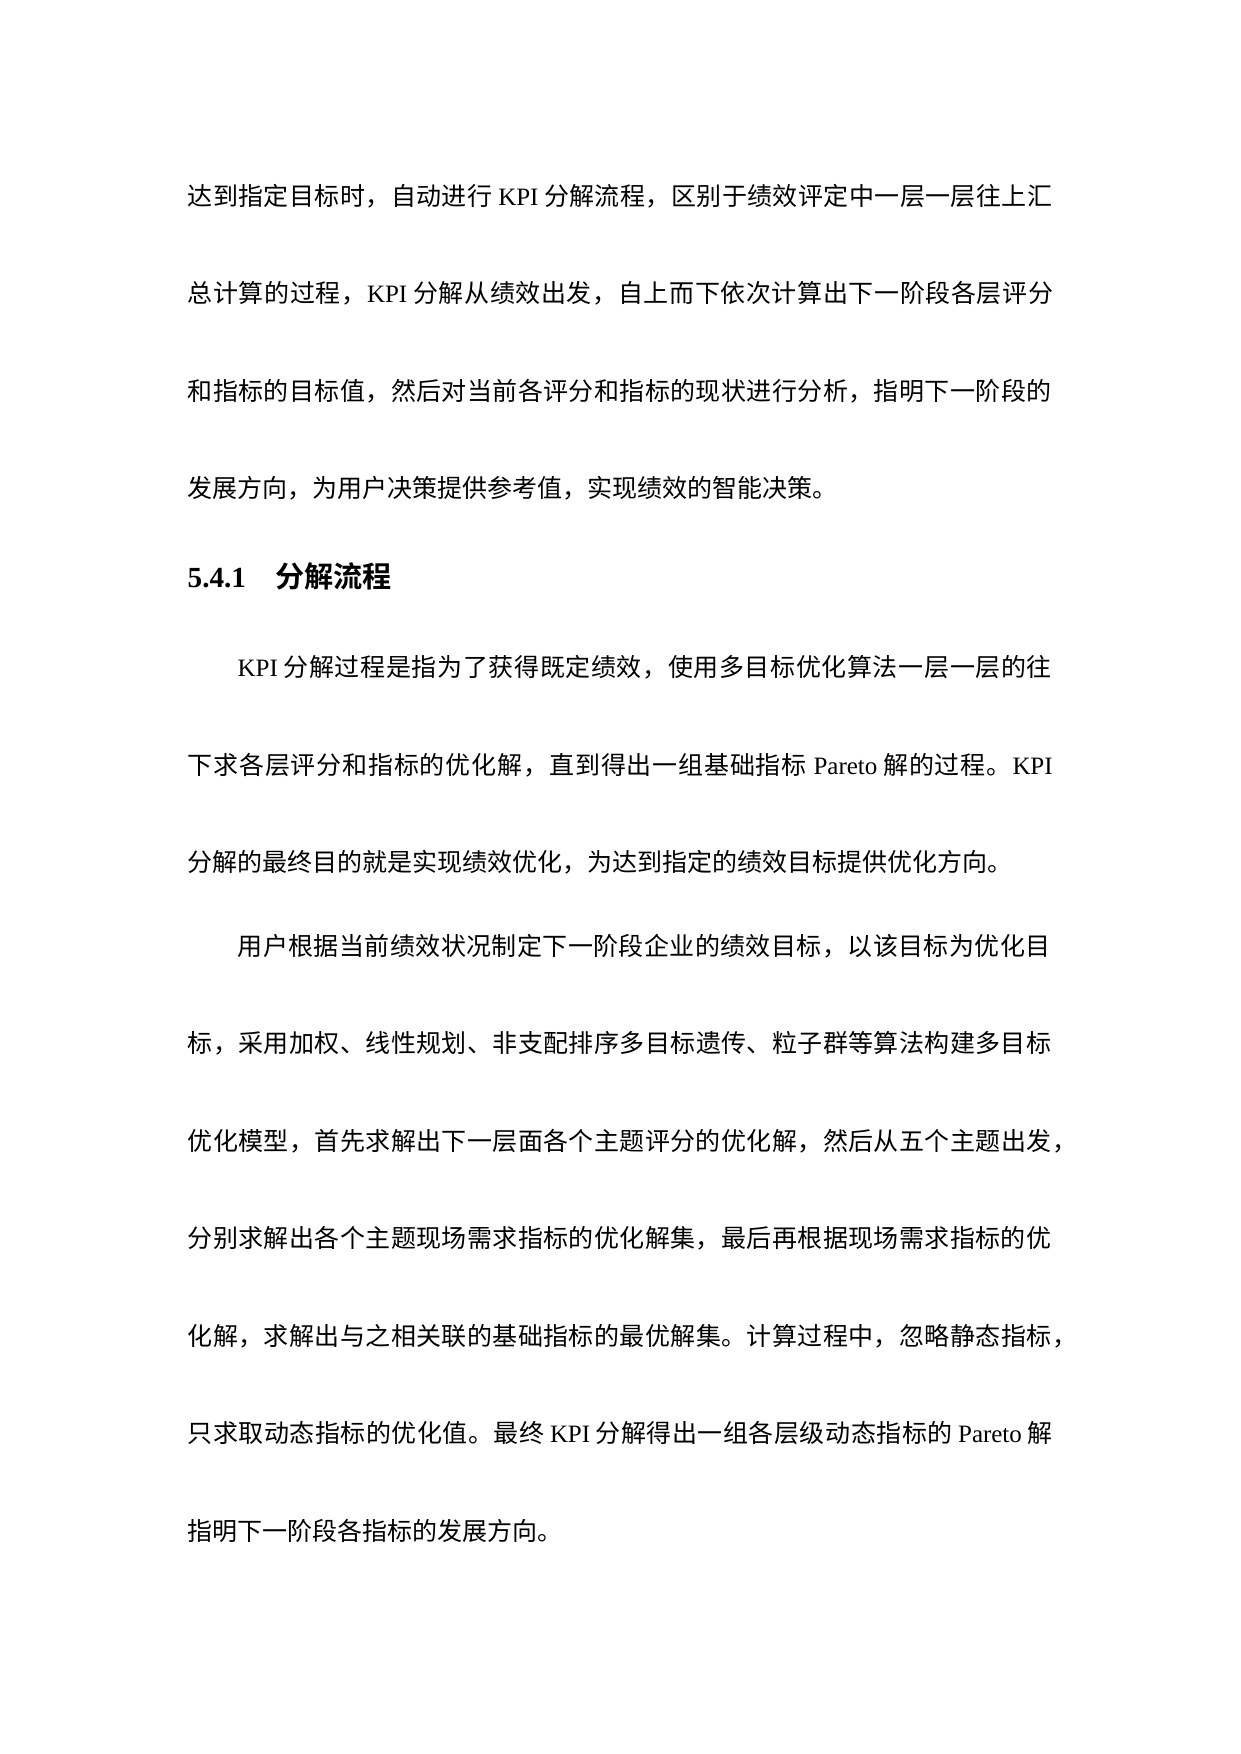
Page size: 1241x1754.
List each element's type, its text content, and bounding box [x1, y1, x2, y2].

subtitle 分解流程 [187, 554, 1053, 596]
text 用户根据当前绩效状况制定下一阶段企业的绩效目标，以该目标为优化目标，采用加权、线性规划、非支配排序多目标遗传、粒子群等算法构建多目标优化模型，首先求解出下一层面各个主题评分的优化解，然后从五个主题出发，分别求解出各个主题现场需求指标的优化解集，最后再根据现场需求指标的优化解，求解出与之相关联的基础指标的最优解集。计算过程中，忽略静态指标，只求取动态指标的优化值。最终KPI分解得出一组各层级动态指标的Pareto解，指明下一阶段各指标的发展方向。 [187, 912, 1053, 1562]
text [187, 162, 1053, 519]
text KPI分解过程是指为了获得既定绩效，使用多目标优化算法一层一层的往下求各层评分和指标的优化解，直到得出一组基础指标Pareto解的过程。KPI分解的最终目的就是实现绩效优化，为达到指定的绩效目标提供优化方向。 [187, 633, 1053, 893]
